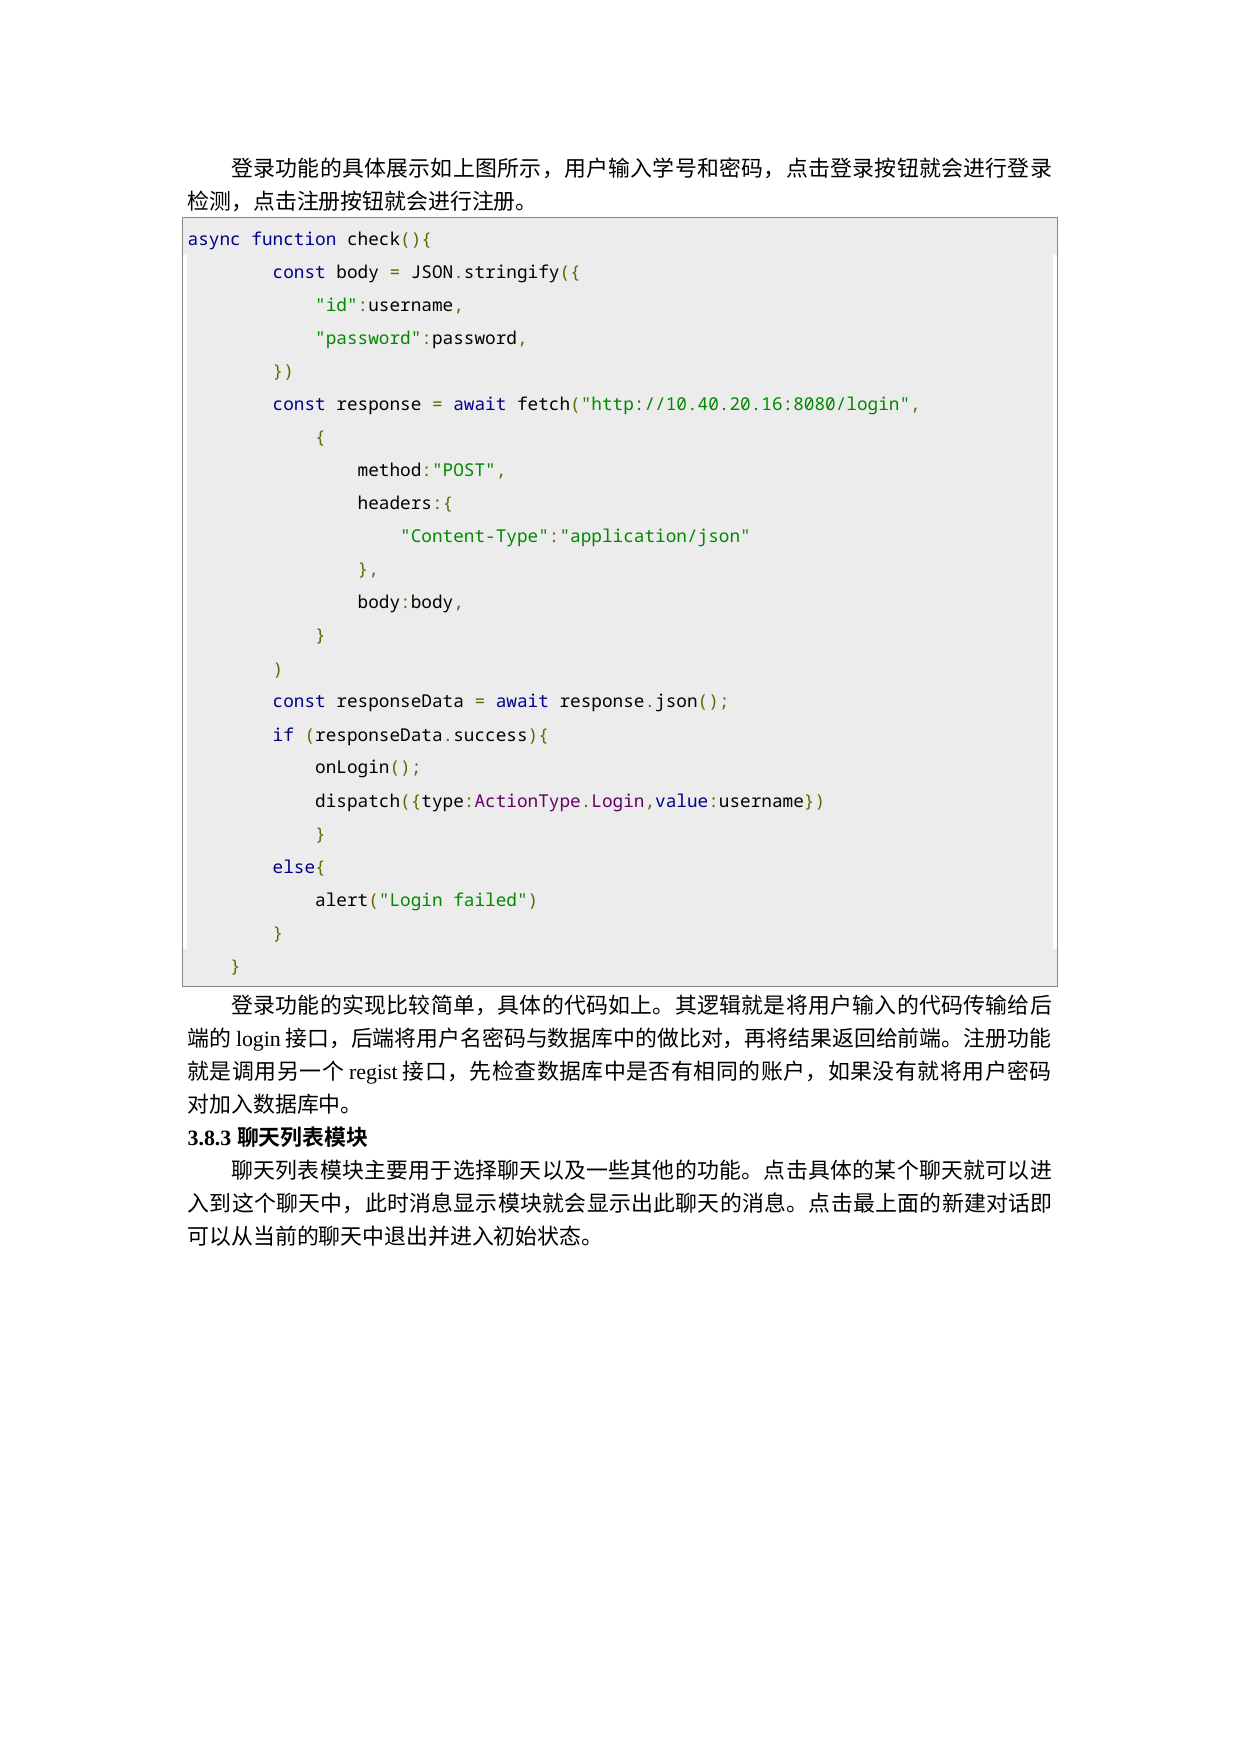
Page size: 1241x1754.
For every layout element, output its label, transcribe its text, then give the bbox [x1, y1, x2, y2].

subtitle 3.8.3 聊天列表模块 [187, 1119, 1053, 1153]
text 登录功能的具体展示如上图所示，用户输入学号和密码，点击登录按钮就会进行登录检测，点击注册按钮就会进行注册。 [187, 151, 1053, 217]
text ) [187, 652, 1053, 684]
text const responseData = await response.json(); [187, 684, 1053, 718]
text "password":password, [187, 321, 1053, 354]
text } [183, 943, 1057, 986]
text } [187, 618, 1053, 652]
text "Content-Type":"application/json" [187, 519, 1053, 552]
text 聊天列表模块主要用于选择聊天以及一些其他的功能。点击具体的某个聊天就可以进入到这个聊天中，此时消息显示模块就会显示出此聊天的消息。点击最上面的新建对话即可以从当前的聊天中退出并进入初始状态。 [187, 1153, 1053, 1252]
text "id":username, [187, 288, 1053, 321]
text } [187, 817, 1053, 850]
text }) [187, 354, 1053, 387]
text const body = JSON.stringify({ [187, 255, 1053, 288]
text else{ [187, 850, 1053, 883]
text if (responseData.success){ [187, 718, 1053, 751]
text } [187, 916, 1053, 943]
text { [187, 420, 1053, 453]
text headers:{ [187, 486, 1053, 519]
text method:"POST", [187, 453, 1053, 486]
text }, [187, 552, 1053, 586]
text alert("Login failed") [187, 883, 1053, 916]
text body:body, [187, 586, 1053, 618]
text async function check(){ [183, 218, 1057, 255]
text 登录功能的实现比较简单，具体的代码如上。其逻辑就是将用户输入的代码传输给后端的login接口，后端将用户名密码与数据库中的做比对，再将结果返回给前端。注册功能就是调用另一个regist接口，先检查数据库中是否有相同的账户，如果没有就将用户密码对加入数据库中。 [187, 987, 1053, 1119]
text onLogin(); [187, 751, 1053, 784]
text dispatch({type:ActionType.Login,value:username}) [187, 784, 1053, 817]
text const response = await fetch("http://10.40.20.16:8080/login", [187, 387, 1053, 420]
